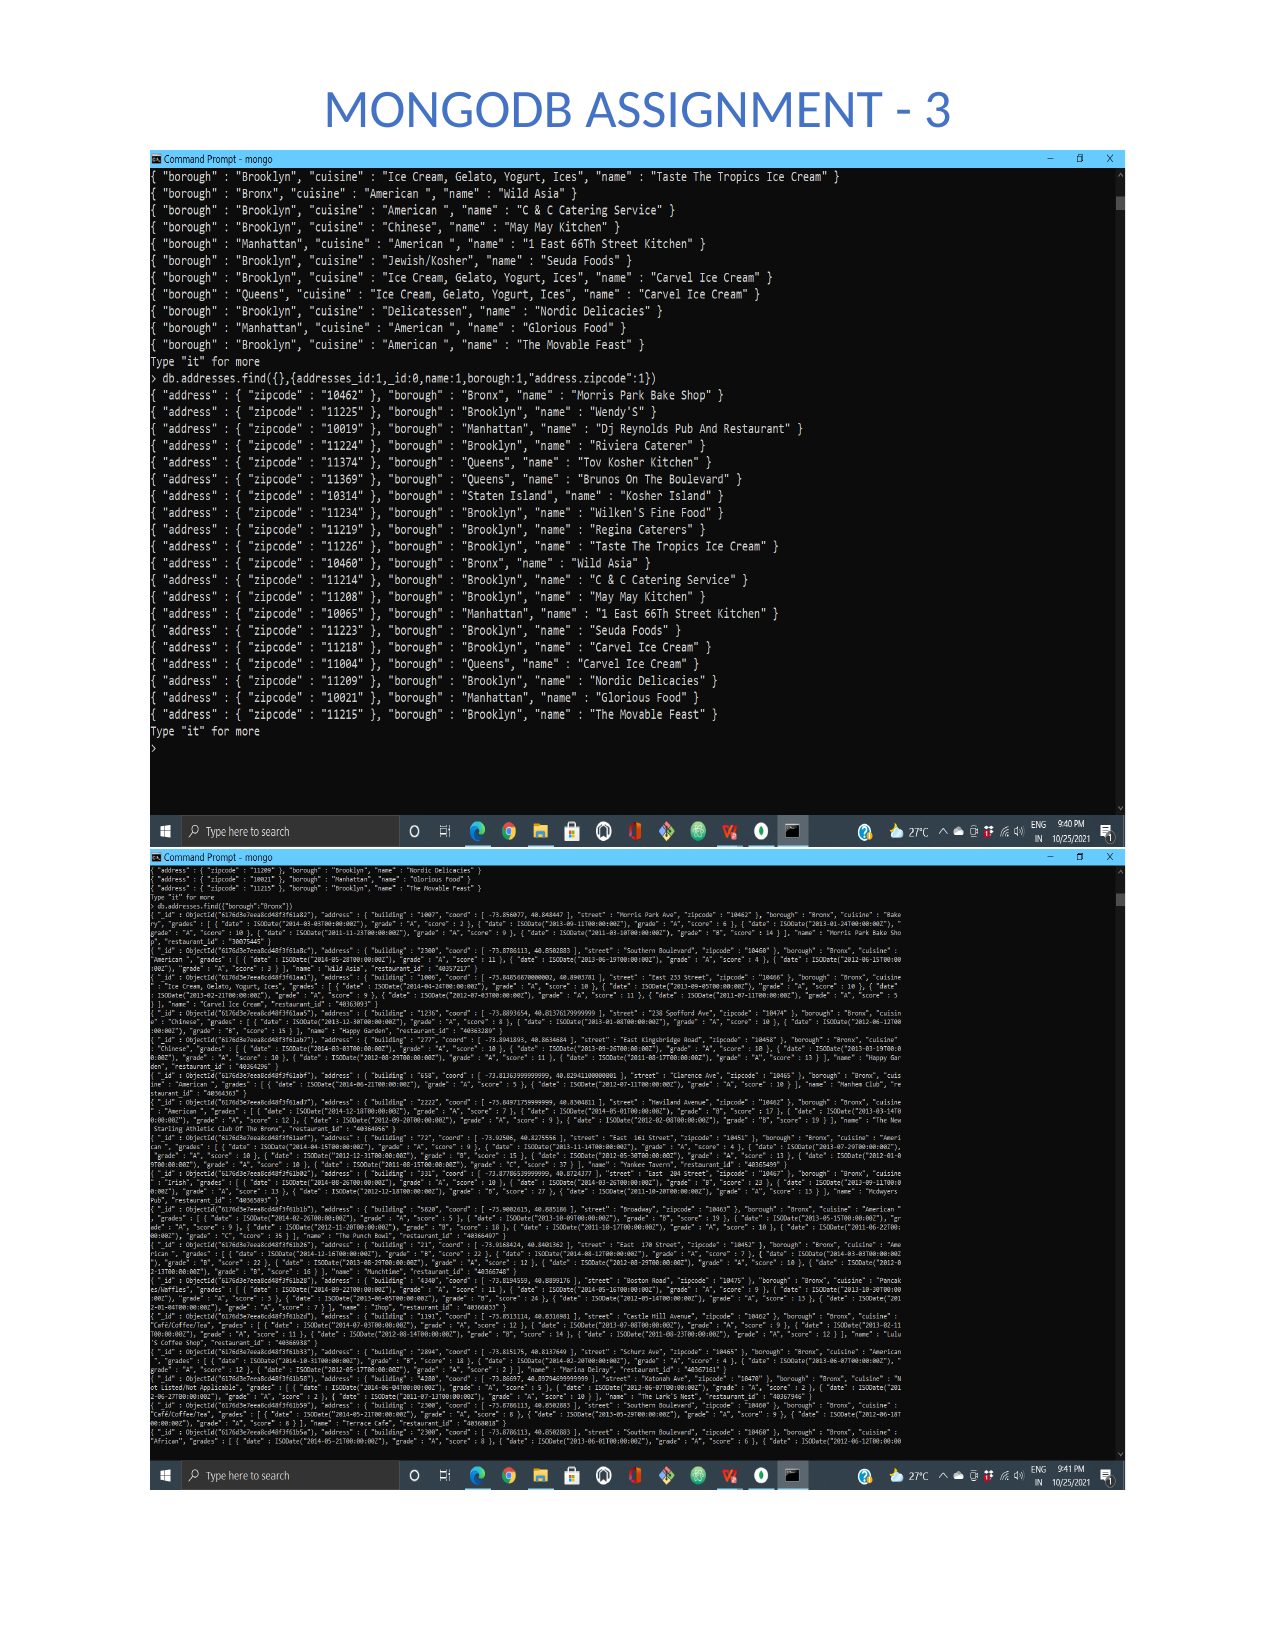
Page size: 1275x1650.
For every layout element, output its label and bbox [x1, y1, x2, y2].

picture [150, 849, 1125, 1490]
picture [150, 150, 1125, 847]
